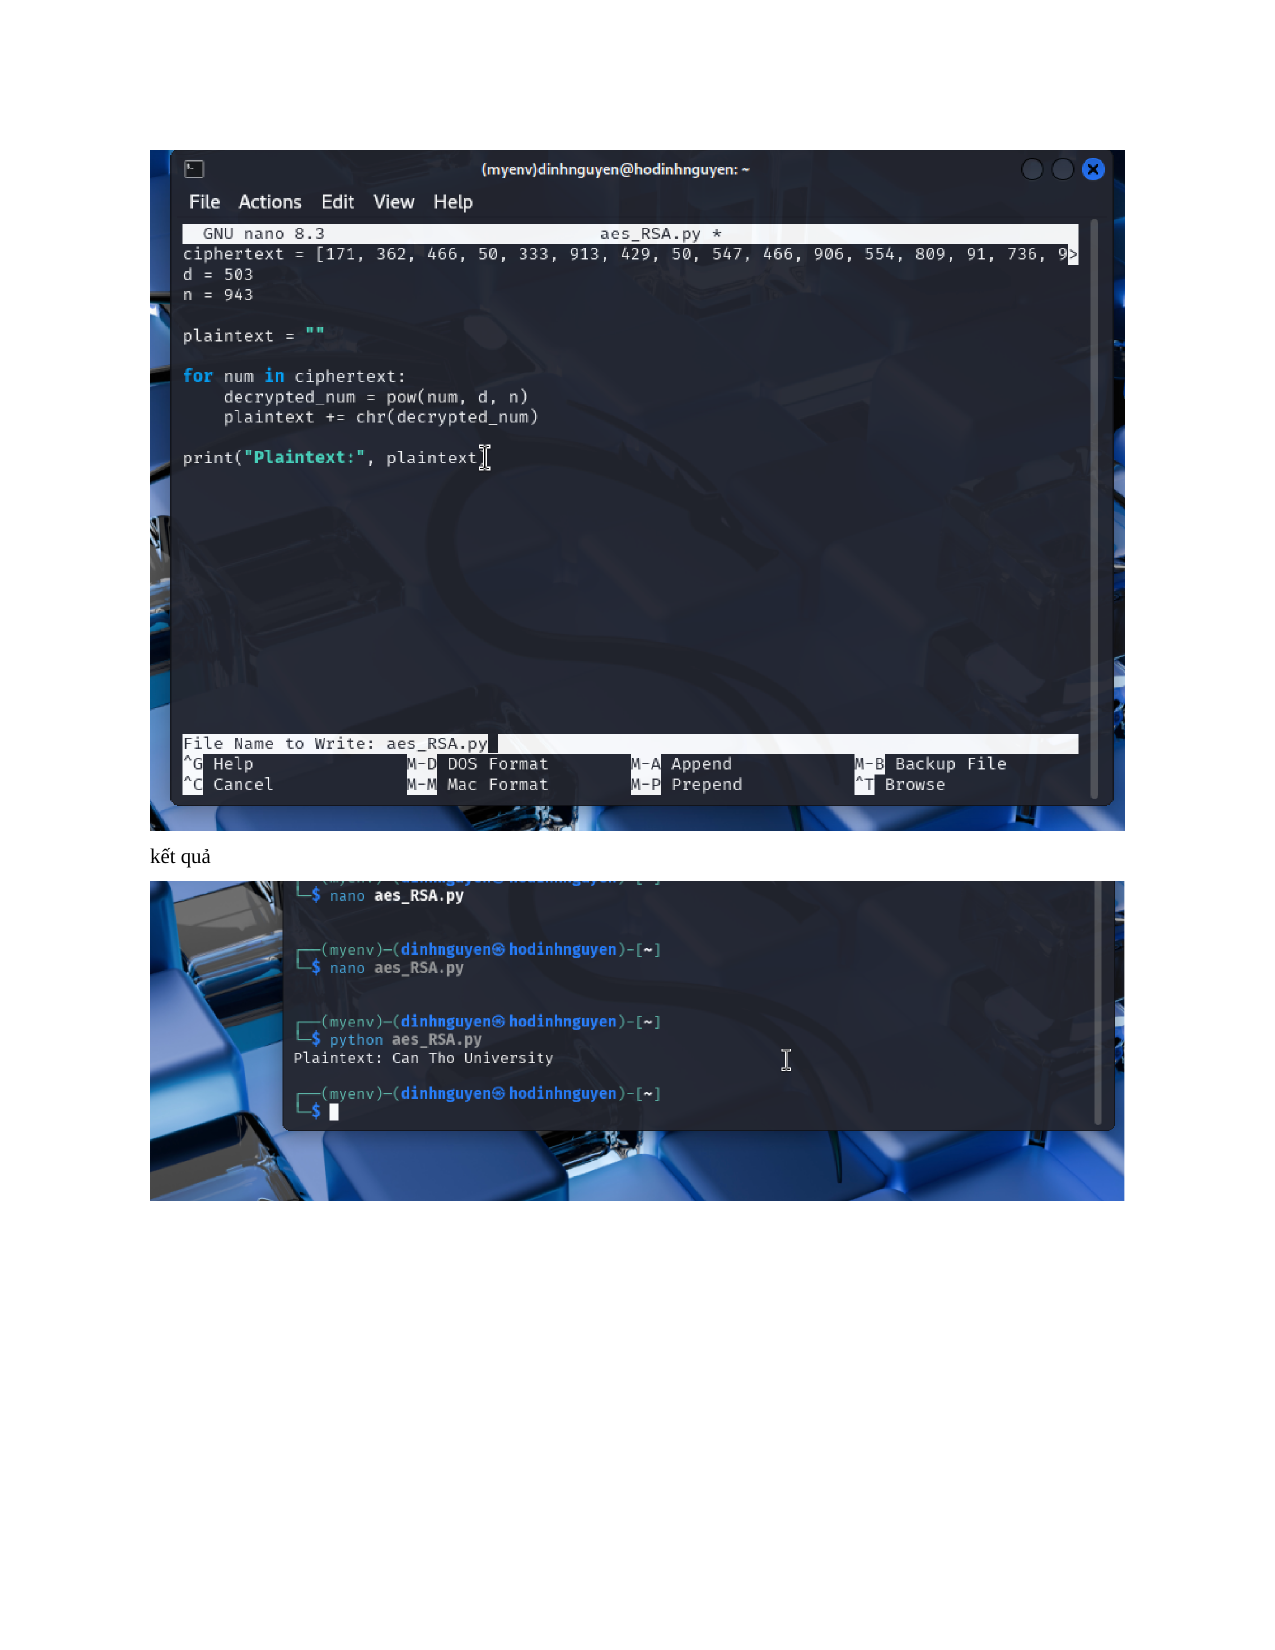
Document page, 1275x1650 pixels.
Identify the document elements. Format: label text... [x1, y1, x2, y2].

picture [150, 150, 1125, 831]
picture [150, 881, 1125, 1201]
text kết quả [150, 844, 1125, 868]
